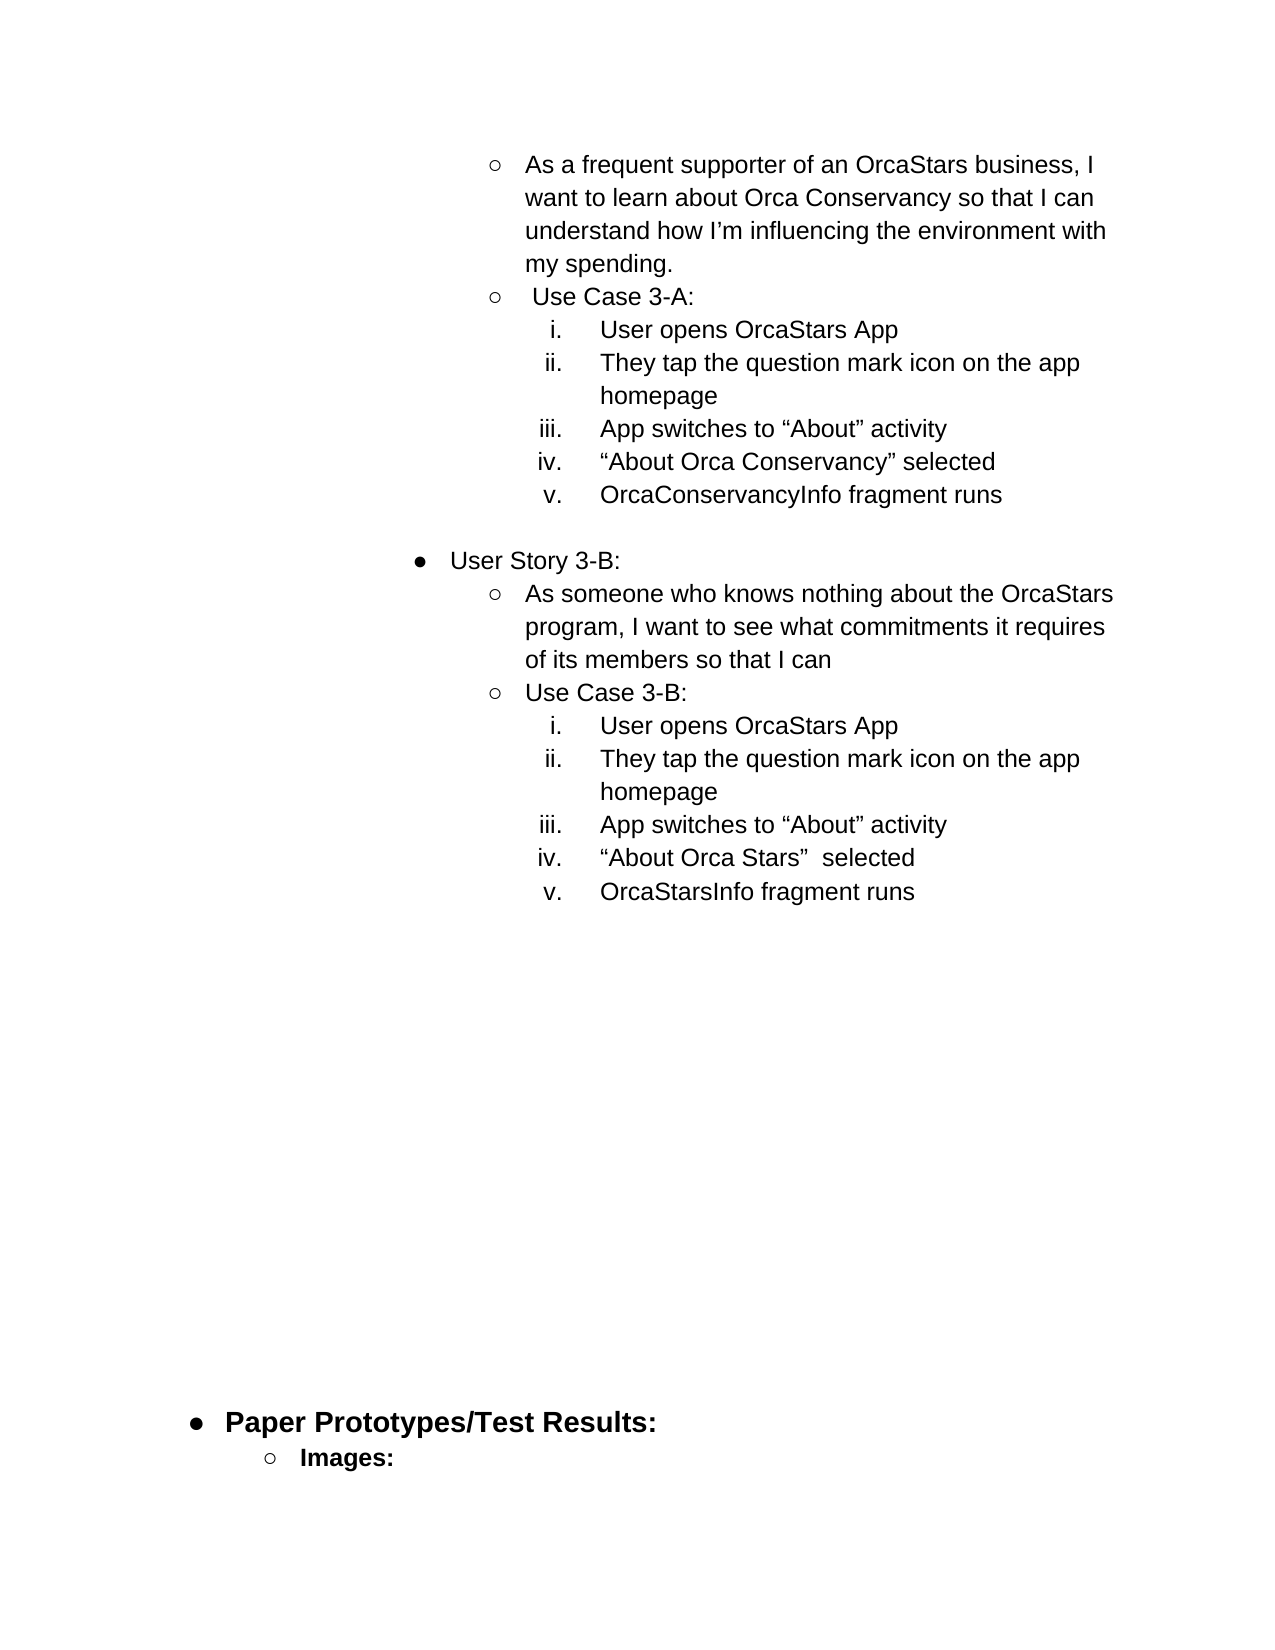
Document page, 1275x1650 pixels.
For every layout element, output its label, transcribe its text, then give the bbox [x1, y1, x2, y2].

list As someone who knows nothing about the OrcaStars program, I want to see what commitments it requires of its members so that I can [487, 579, 1125, 674]
list Paper Prototypes/Test Results: [187, 1405, 1125, 1438]
list Images: [262, 1443, 1125, 1472]
list They tap the question mark icon on the app homepage [562, 744, 1125, 806]
list “About Orca Stars” selected [562, 843, 1125, 872]
list User opens OrcaStars App [562, 315, 1125, 344]
list As a frequent supporter of an OrcaStars business, I want to learn about Orca Conservancy so that I can understand how I’m influencing the environment with my spending. [487, 150, 1125, 278]
list User Story 3-B: [412, 546, 1125, 575]
list Use Case 3-A: [487, 282, 1125, 311]
list Use Case 3-B: [487, 678, 1125, 707]
list OrcaStarsInfo fragment runs [562, 876, 1125, 905]
list “About Orca Conservancy” selected [562, 447, 1125, 476]
list App switches to “About” activity [562, 414, 1125, 443]
list App switches to “About” activity [562, 810, 1125, 839]
list User opens OrcaStars App [562, 711, 1125, 740]
list OrcaConservancyInfo fragment runs [562, 480, 1125, 509]
list They tap the question mark icon on the app homepage [562, 348, 1125, 410]
